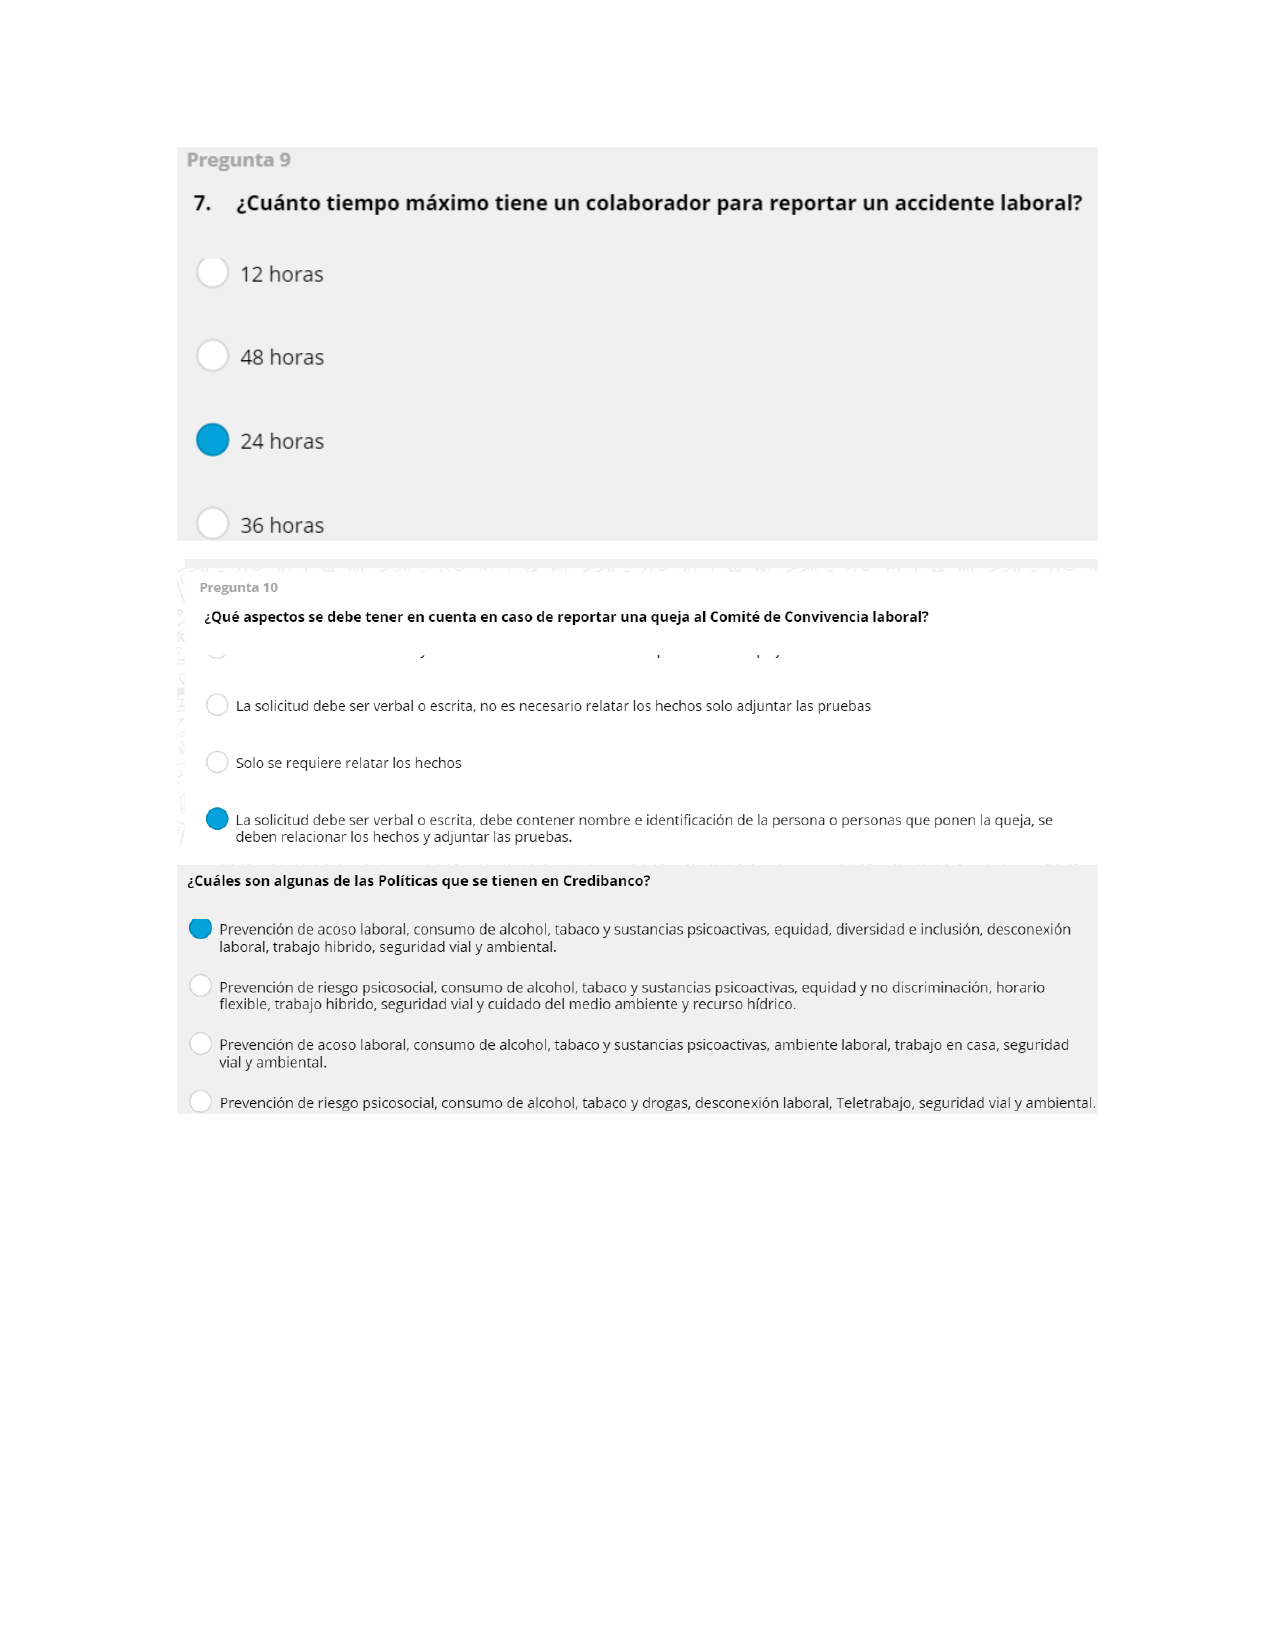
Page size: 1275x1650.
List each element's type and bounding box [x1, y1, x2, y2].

picture [177, 147, 1098, 541]
picture [177, 864, 1098, 1114]
picture [177, 559, 1098, 846]
